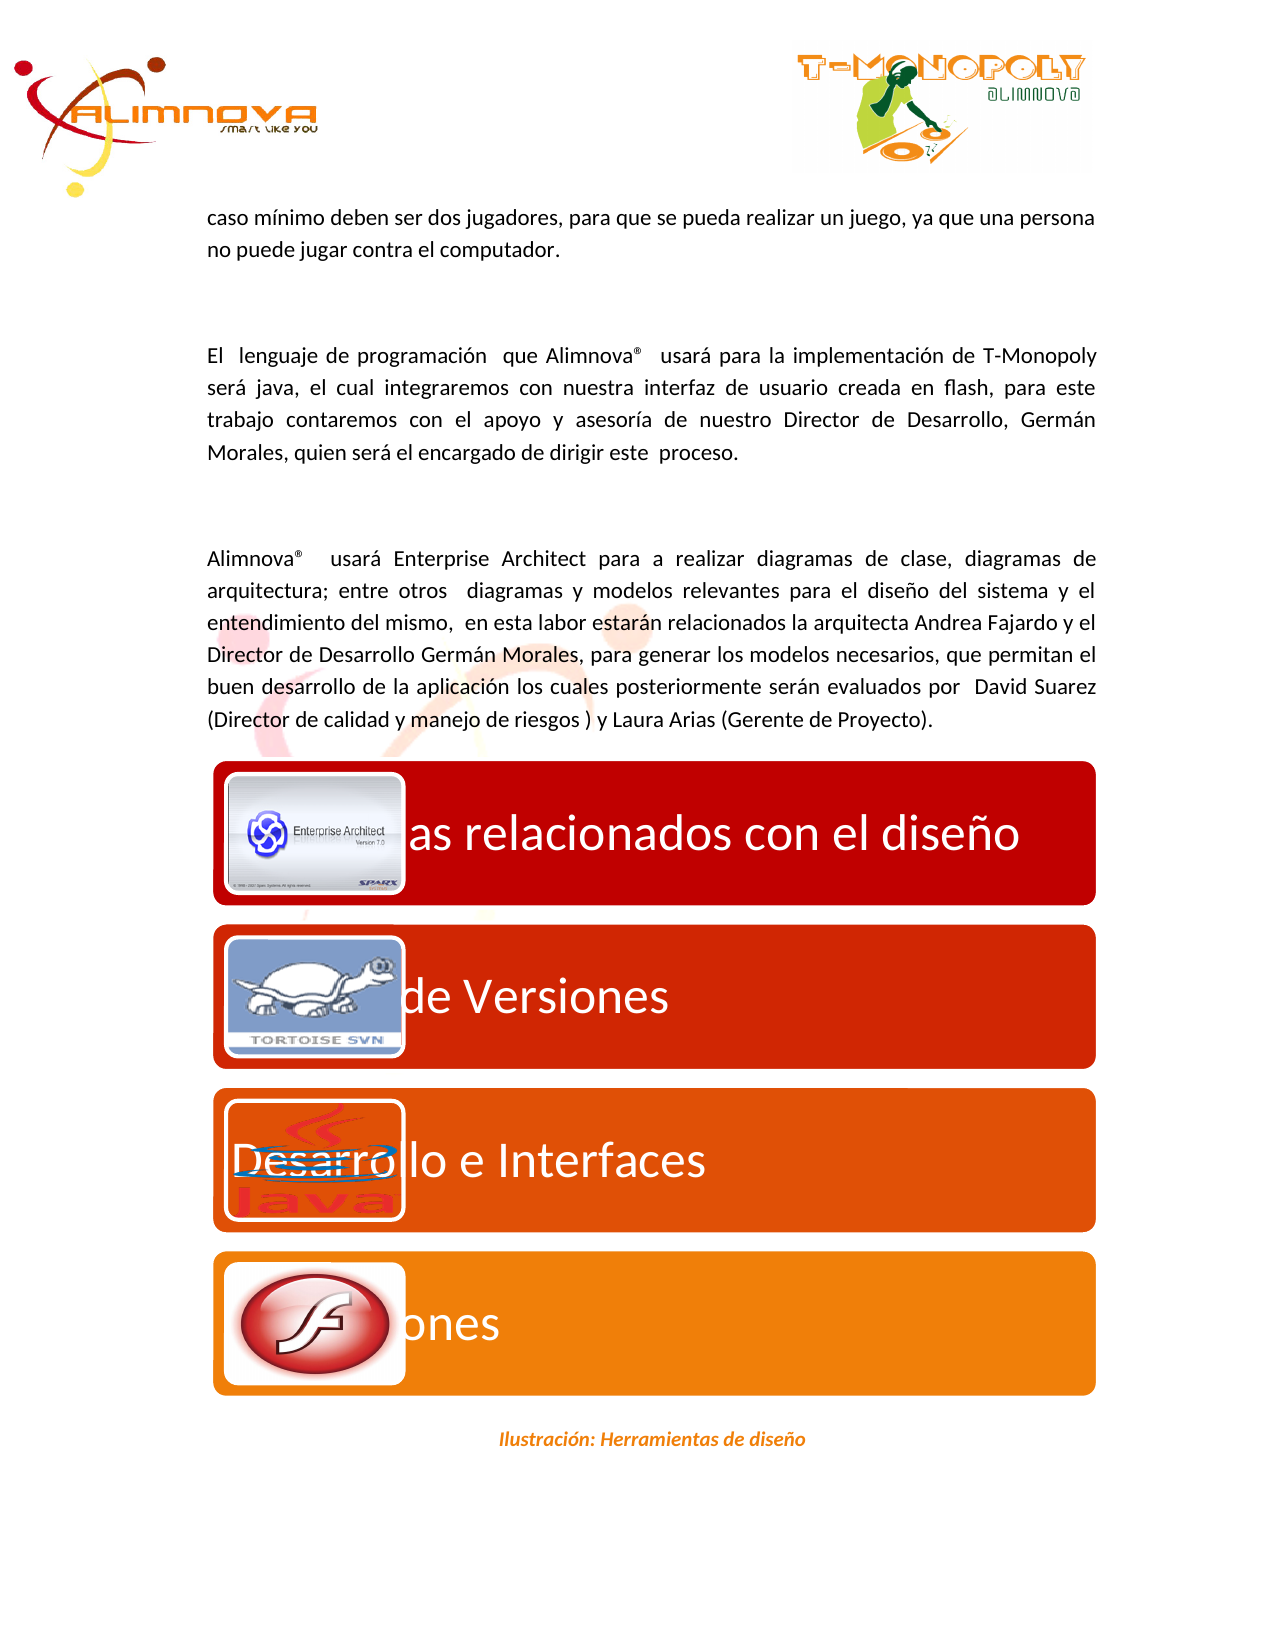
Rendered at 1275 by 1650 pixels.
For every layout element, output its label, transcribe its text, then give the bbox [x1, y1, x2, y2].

picture [229, 1267, 401, 1381]
picture [792, 40, 1093, 173]
picture [229, 777, 401, 890]
text Ilustración: Herramientas de diseño [207, 1427, 1098, 1452]
text El lenguaje de programación que Alimnova® usará para la implementación de T-Monopoly será java, el cual integraremos con nuestra interfaz de usuario creada en flash, para este trabajo contaremos con el apoyo y asesoría de nuestro Director de Desarrollo, Germán Morales, quien será el encargado de dirigir este proceso. [207, 341, 1098, 466]
text Alimnova® usará Enterprise Architect para a realizar diagramas de clase, diagramas de arquitectura; entre otros diagramas y modelos relevantes para el diseño del sistema y el entendimiento del mismo, en esta labor estarán relacionados la arquitecta Andrea Fajardo y el Director de Desarrollo Germán Morales, para generar los modelos necesarios, que permitan el buen desarrollo de la aplicación los cuales posteriormente serán evaluados por David Suarez (Director de calidad y manejo de riesgos ) y Laura Arias (Gerente de Proyecto). [207, 544, 1098, 733]
picture [229, 1103, 401, 1217]
picture [10, 55, 319, 199]
picture [229, 940, 401, 1054]
